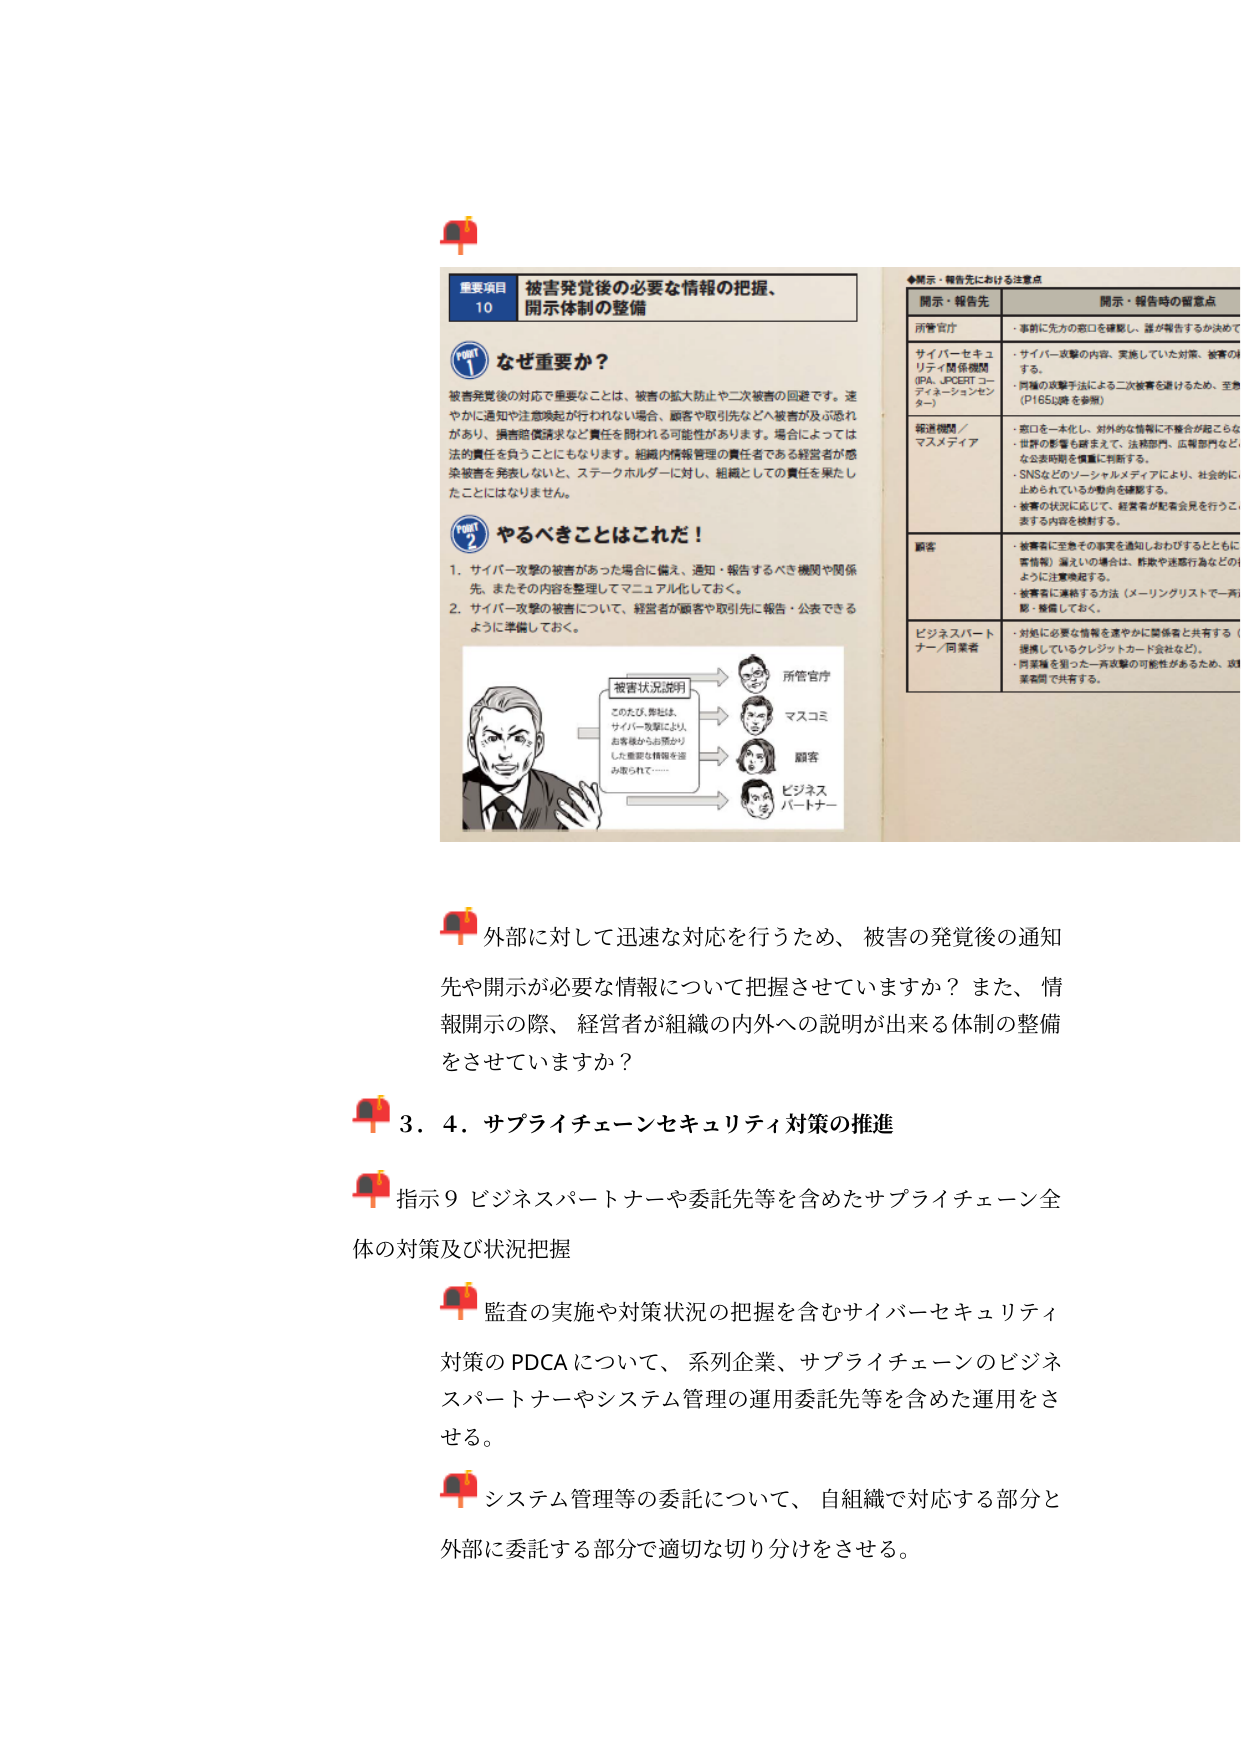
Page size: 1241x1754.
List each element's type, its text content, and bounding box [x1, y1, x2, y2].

text システム管理等の委託について、 自組織で対応する部分と外部に委託する部分で適切な切り分けをさせる。 [440, 1454, 1063, 1567]
text ３．４．サプライチェーンセキュリティ対策の推進 [352, 1079, 1063, 1154]
text 監査の実施や対策状況の把握を含むサイバーセキュリティ対策のPDCAについて、 系列企業、サプライチェーンのビジネスパートナーやシステム管理の運用委託先等を含めた運用をさせる。 [440, 1267, 1063, 1454]
picture [352, 1170, 390, 1208]
picture [439, 907, 478, 945]
text 指示９ ビジネスパートナーや委託先等を含めたサプライチェーン全体の対策及び状況把握 [352, 1154, 1063, 1267]
picture [439, 267, 1241, 842]
picture [439, 1470, 478, 1508]
text 外部に対して迅速な対応を行うため、 被害の発覚後の通知先や開示が必要な情報について把握させていますか？ また、 情報開示の際、 経営者が組織の内外への説明が出来る体制の整備をさせていますか？ [440, 892, 1063, 1079]
picture [439, 216, 478, 255]
picture [439, 1282, 478, 1320]
picture [352, 1095, 390, 1133]
